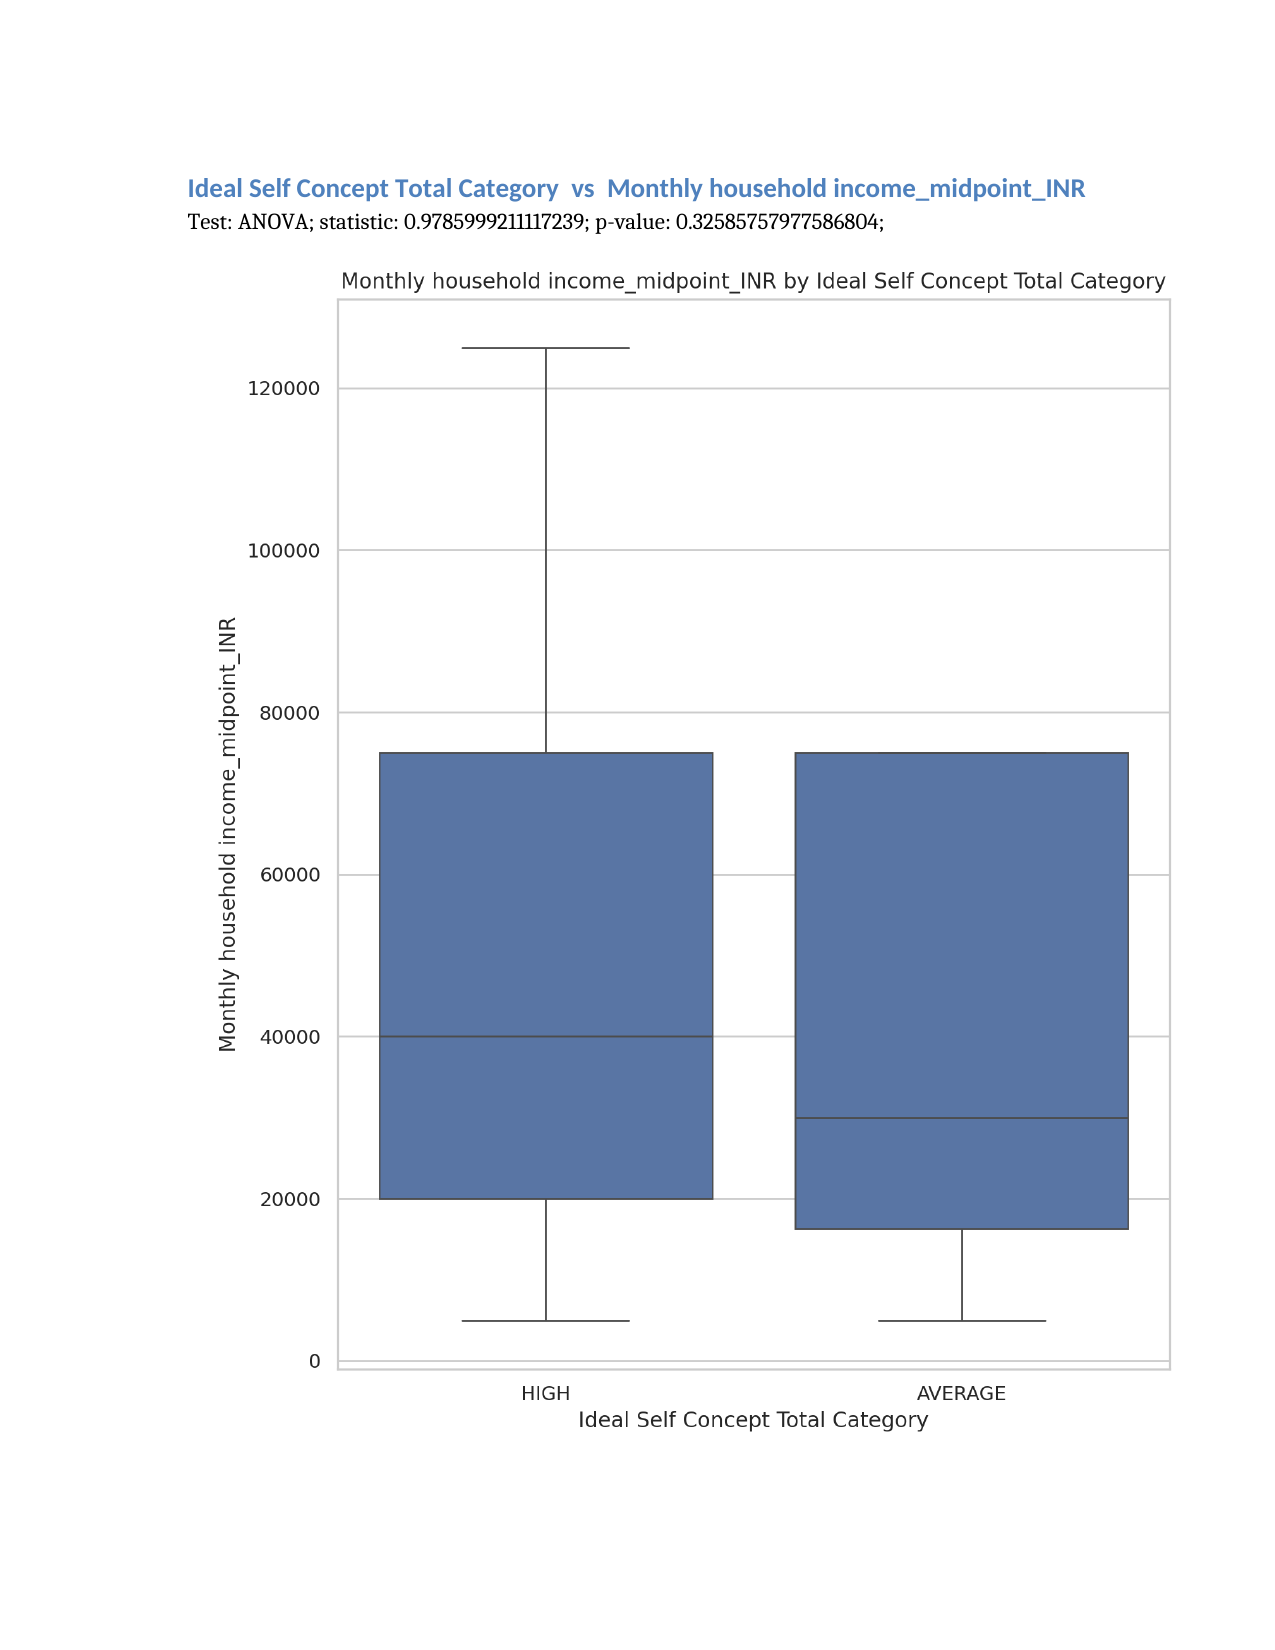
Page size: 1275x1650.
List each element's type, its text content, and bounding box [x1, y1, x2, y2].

text Test: ANOVA; statistic: 0.9785999211117239; p-value: 0.32585757977586804; [187, 209, 1087, 235]
subtitle Ideal Self Concept Total Category vs Monthly household income_midpoint_INR [187, 171, 1087, 204]
picture [206, 259, 1182, 1444]
